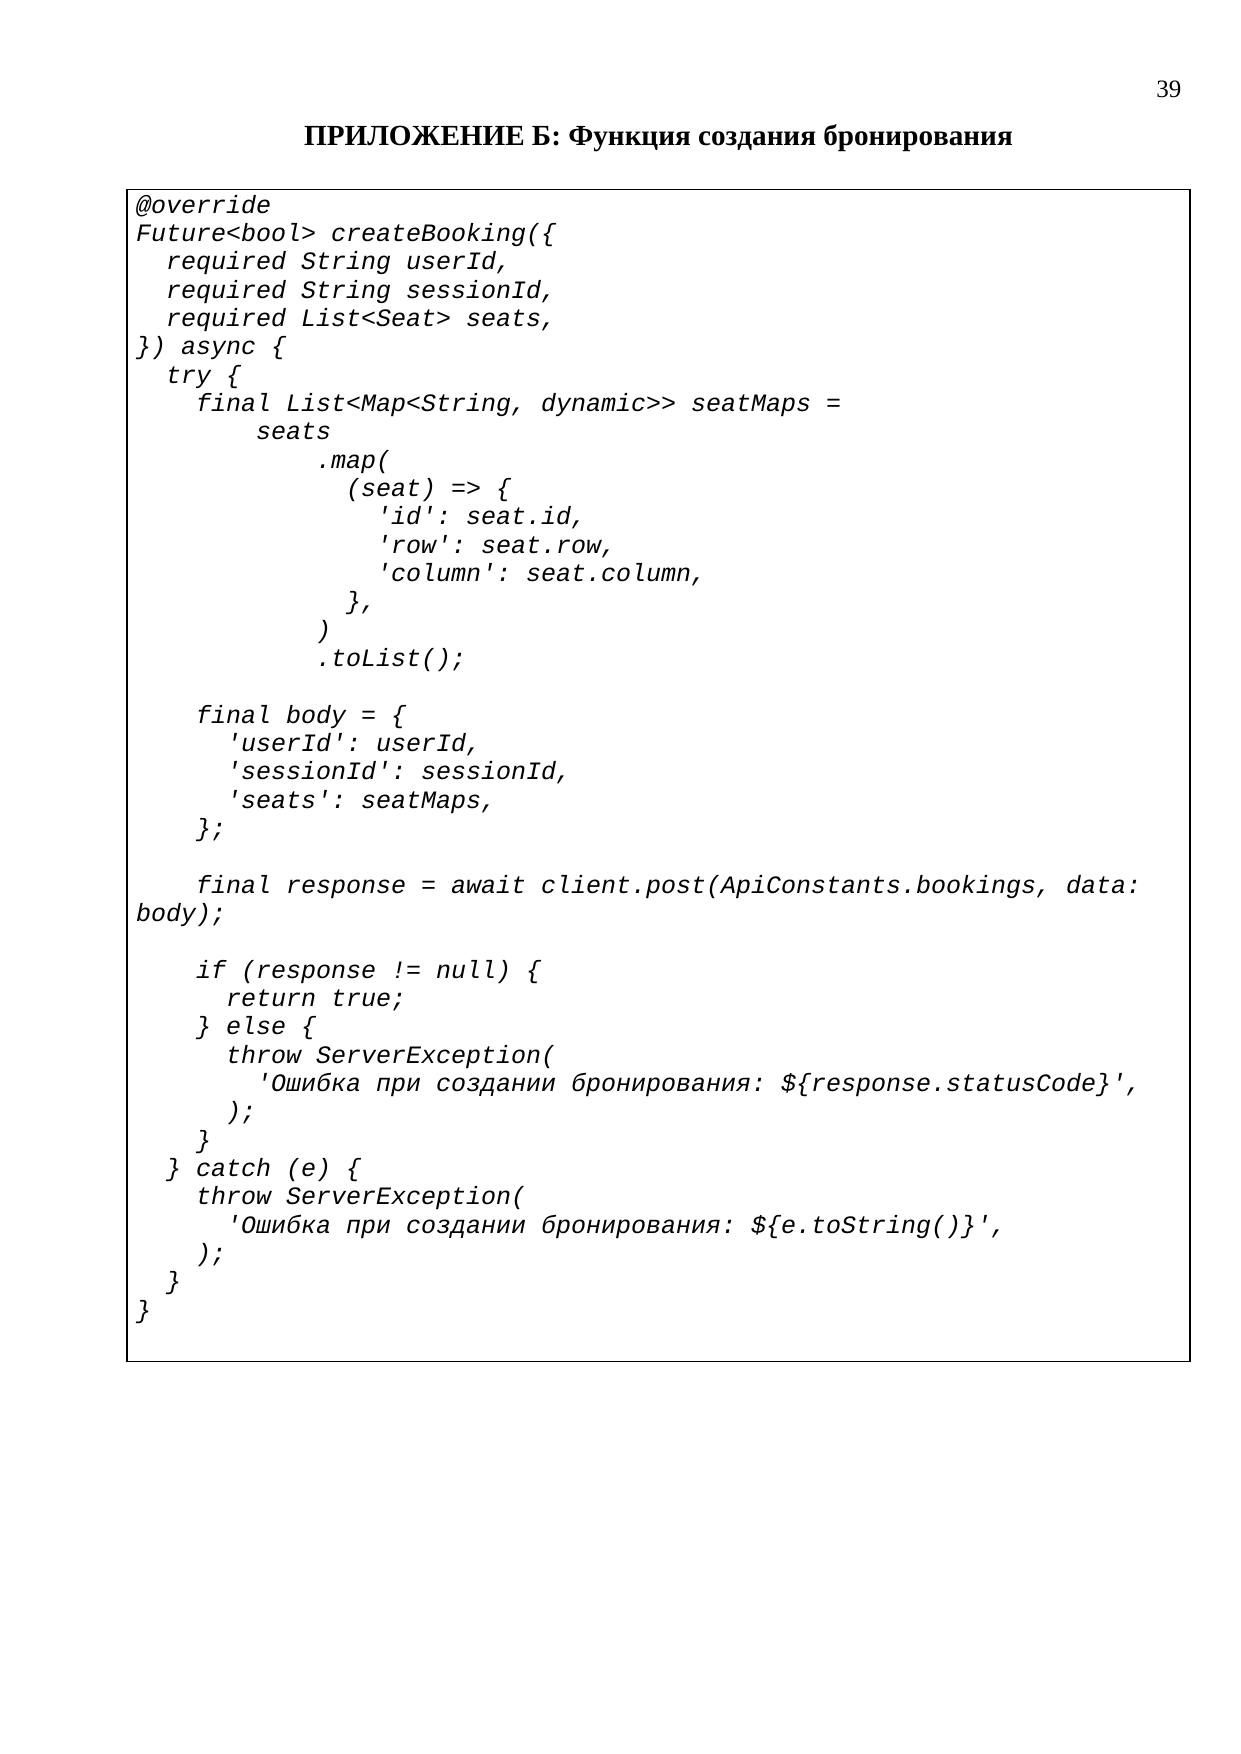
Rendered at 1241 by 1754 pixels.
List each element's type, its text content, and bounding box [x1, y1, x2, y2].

text ПРИЛОЖЕНИЕ Б: Функция создания бронирования [136, 118, 1181, 152]
text @override Future<bool> createBooking({ required String userId, required String sessionId, required List<Seat> seats, }) async { try { final List<Map<String, dynamic>> seatMaps = seats .map( (seat) => { 'id': seat.id, 'row': seat.row, 'column': seat.column, }, ) .toList(); final body = { 'userId': userId, 'sessionId': sessionId, 'seats': seatMaps, }; final response = await client.post(ApiConstants.bookings, data: body); if (response != null) { return true; } else { throw ServerException( 'Ошибка при создании бронирования: ${response.statusCode}', ); } } catch (e) { throw ServerException( 'Ошибка при создании бронирования: ${e.toString()}', ); } } [128, 190, 1189, 1326]
